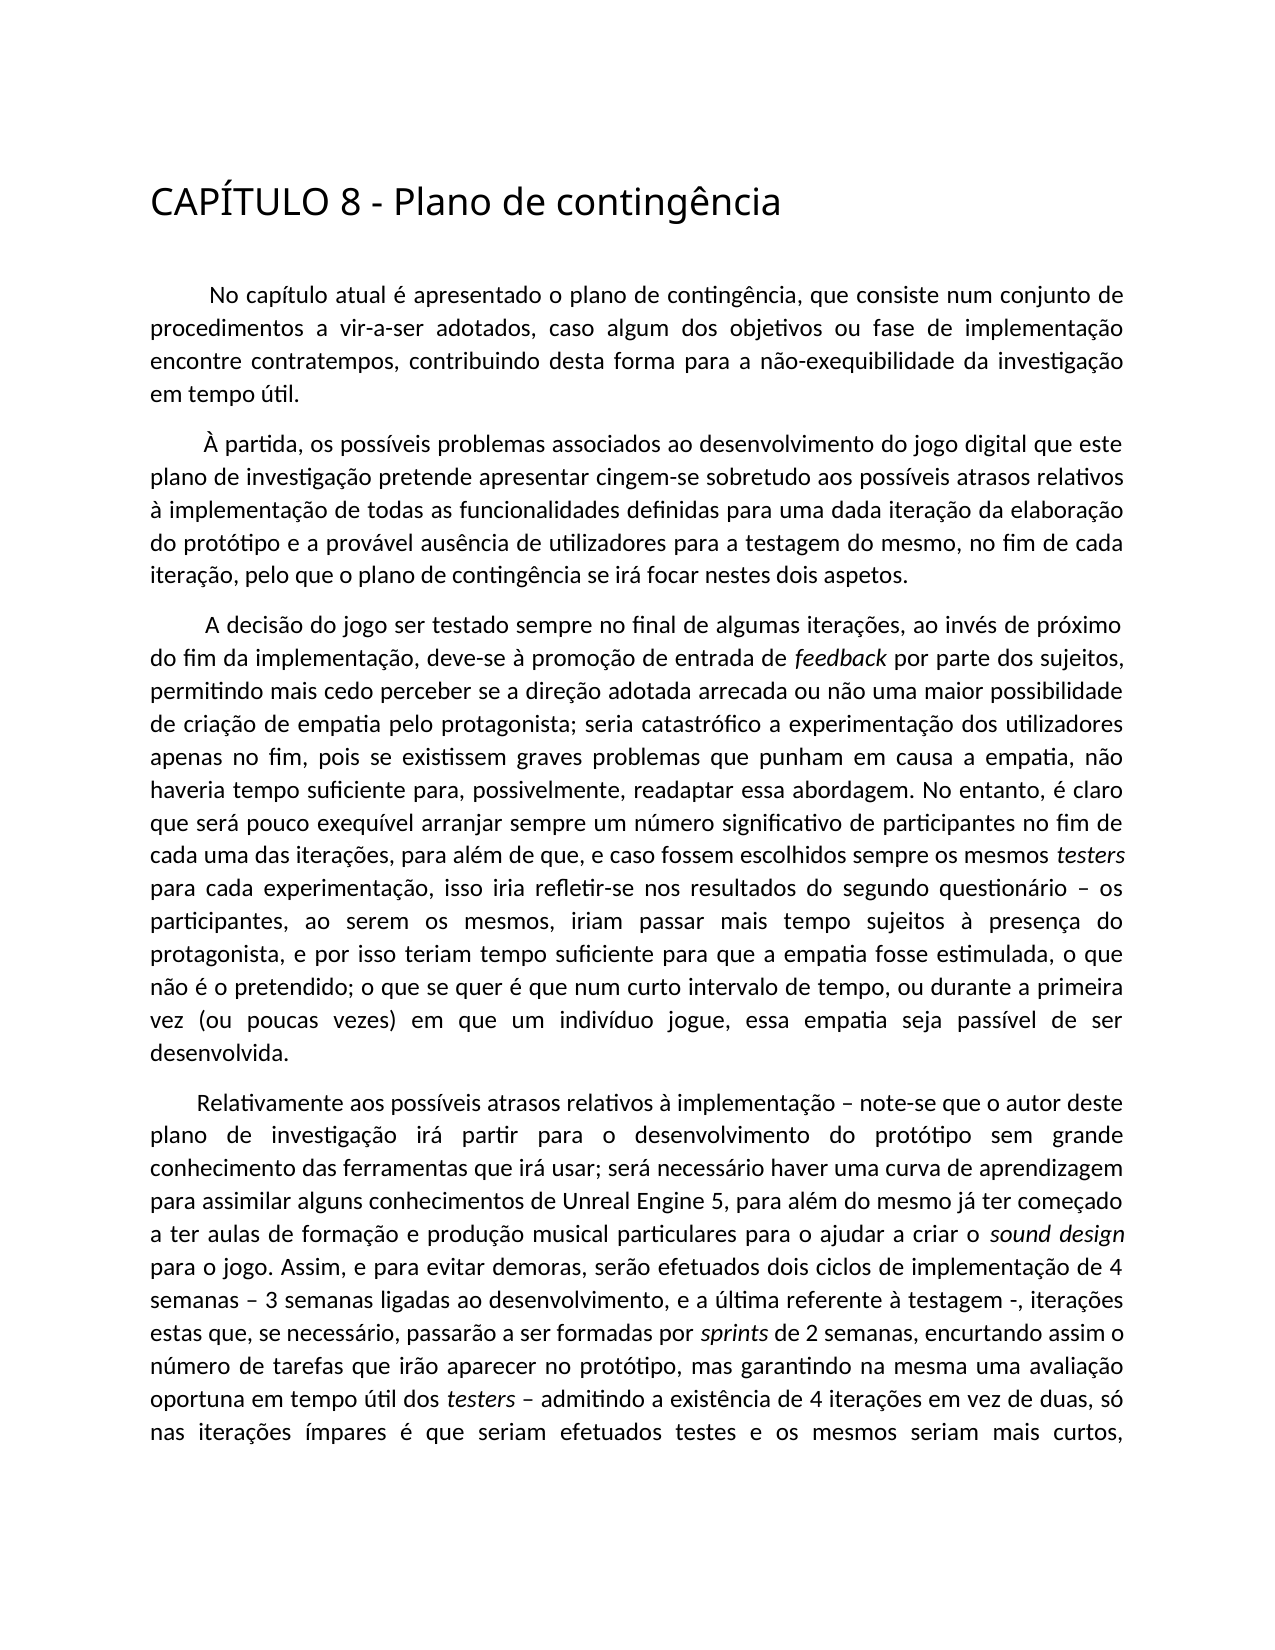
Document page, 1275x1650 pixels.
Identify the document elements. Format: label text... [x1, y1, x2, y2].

text No capítulo atual é apresentado o plano de contingência, que consiste num conjunto de procedimentos a vir-a-ser adotados, caso algum dos objetivos ou fase de implementação encontre contratempos, contribuindo desta forma para a não-exequibilidade da investigação em tempo útil. [150, 280, 1125, 409]
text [150, 1087, 1125, 1446]
subtitle CAPÍTULO 8 - Plano de contingência [150, 175, 1125, 226]
text A decisão do jogo ser testado sempre no final de algumas iterações, ao invés de próximo do fim da implementação, deve-se à promoção de entrada de feedback por parte dos sujeitos, permitindo mais cedo perceber se a direção adotada arrecada ou não uma maior possibilidade de criação de empatia pelo protagonista; seria catastrófico a experimentação dos utilizadores apenas no fim, pois se existissem graves problemas que punham em causa a empatia, não haveria tempo suficiente para, possivelmente, readaptar essa abordagem. No entanto, é claro que será pouco exequível arranjar sempre um número significativo de participantes no fim de cada uma das iterações, para além de que, e caso fossem escolhidos sempre os mesmos testers para cada experimentação, isso iria refletir-se nos resultados do segundo questionário – os participantes, ao serem os mesmos, iriam passar mais tempo sujeitos à presença do protagonista, e por isso teriam tempo suficiente para que a empatia fosse estimulada, o que não é o pretendido; o que se quer é que num curto intervalo de tempo, ou durante a primeira vez (ou poucas vezes) em que um indivíduo jogue, essa empatia seja passível de ser desenvolvida. [150, 609, 1125, 1068]
text À partida, os possíveis problemas associados ao desenvolvimento do jogo digital que este plano de investigação pretende apresentar cingem-se sobretudo aos possíveis atrasos relativos à implementação de todas as funcionalidades definidas para uma dada iteração da elaboração do protótipo e a provável ausência de utilizadores para a testagem do mesmo, no fim de cada iteração, pelo que o plano de contingência se irá focar nestes dois aspetos. [150, 428, 1125, 590]
